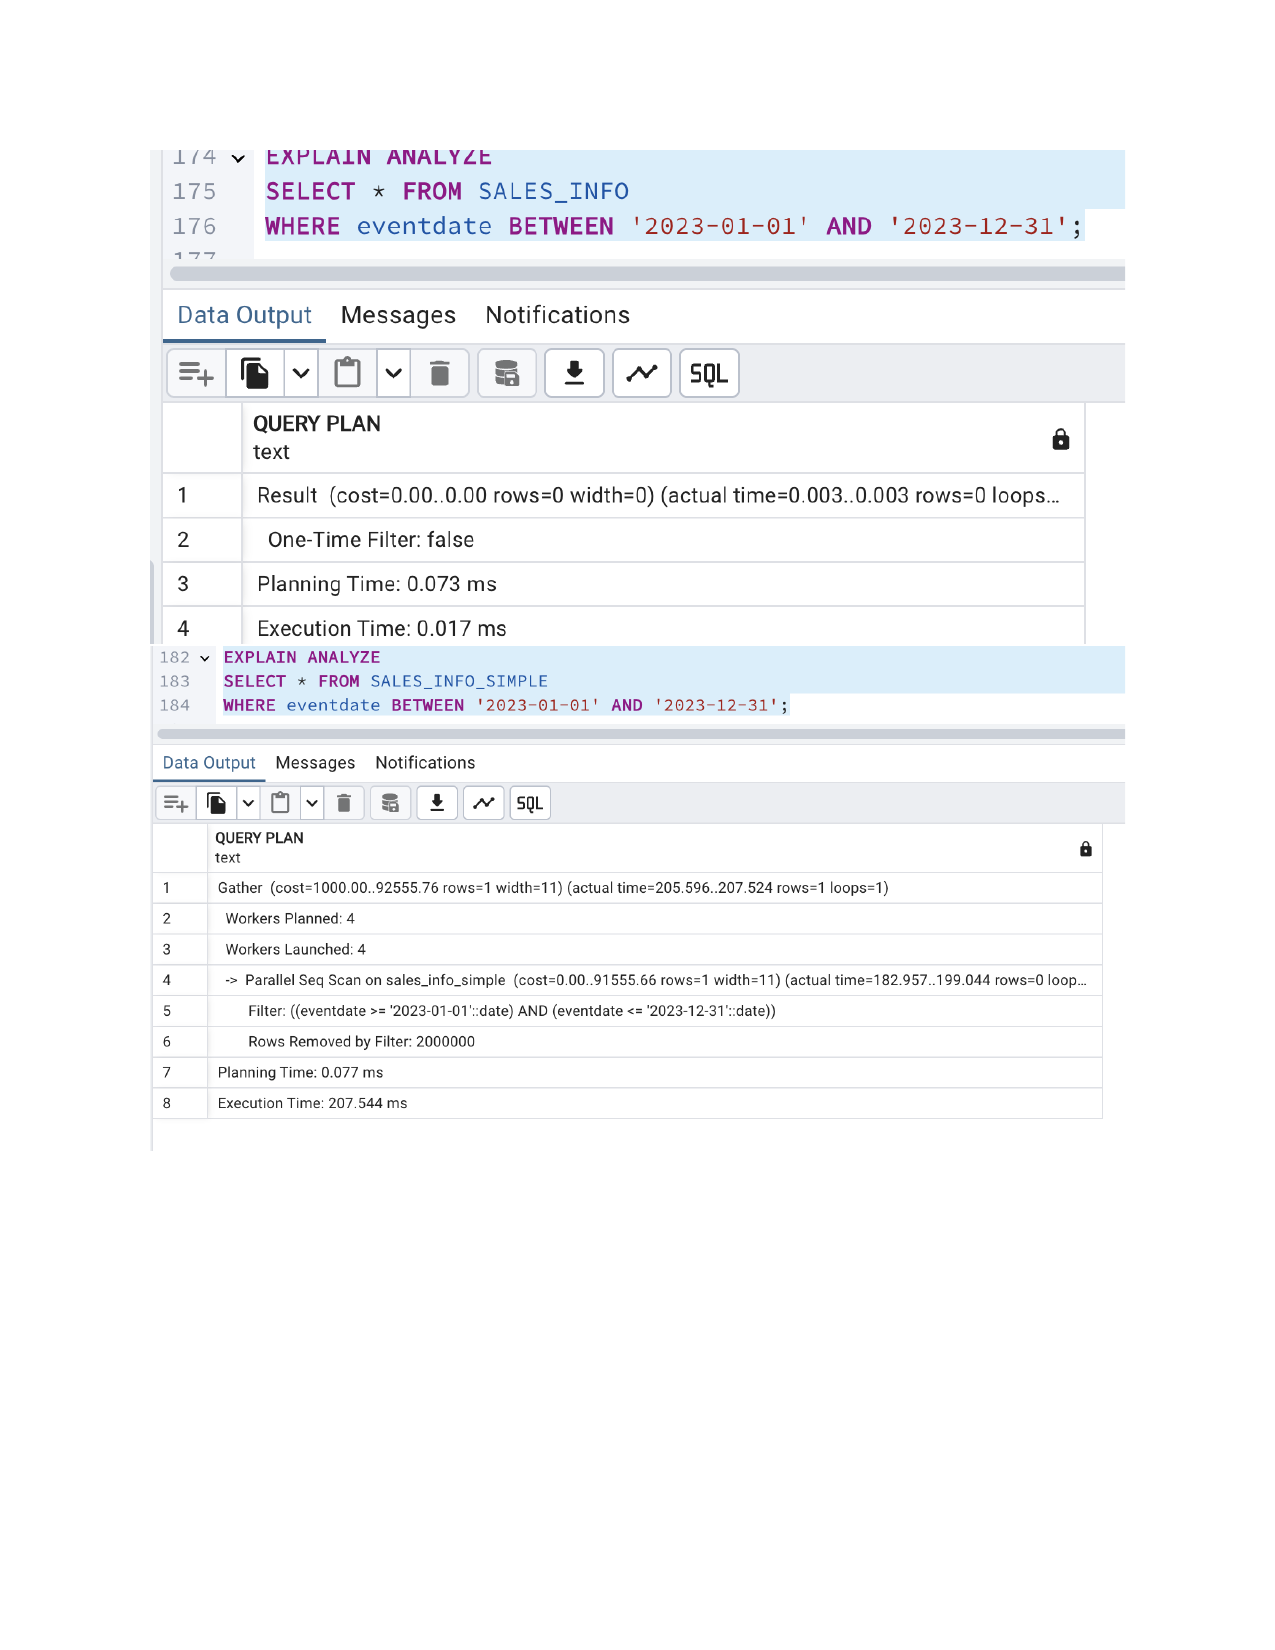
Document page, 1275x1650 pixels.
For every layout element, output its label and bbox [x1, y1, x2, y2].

picture [150, 646, 1125, 1151]
picture [150, 150, 1125, 644]
